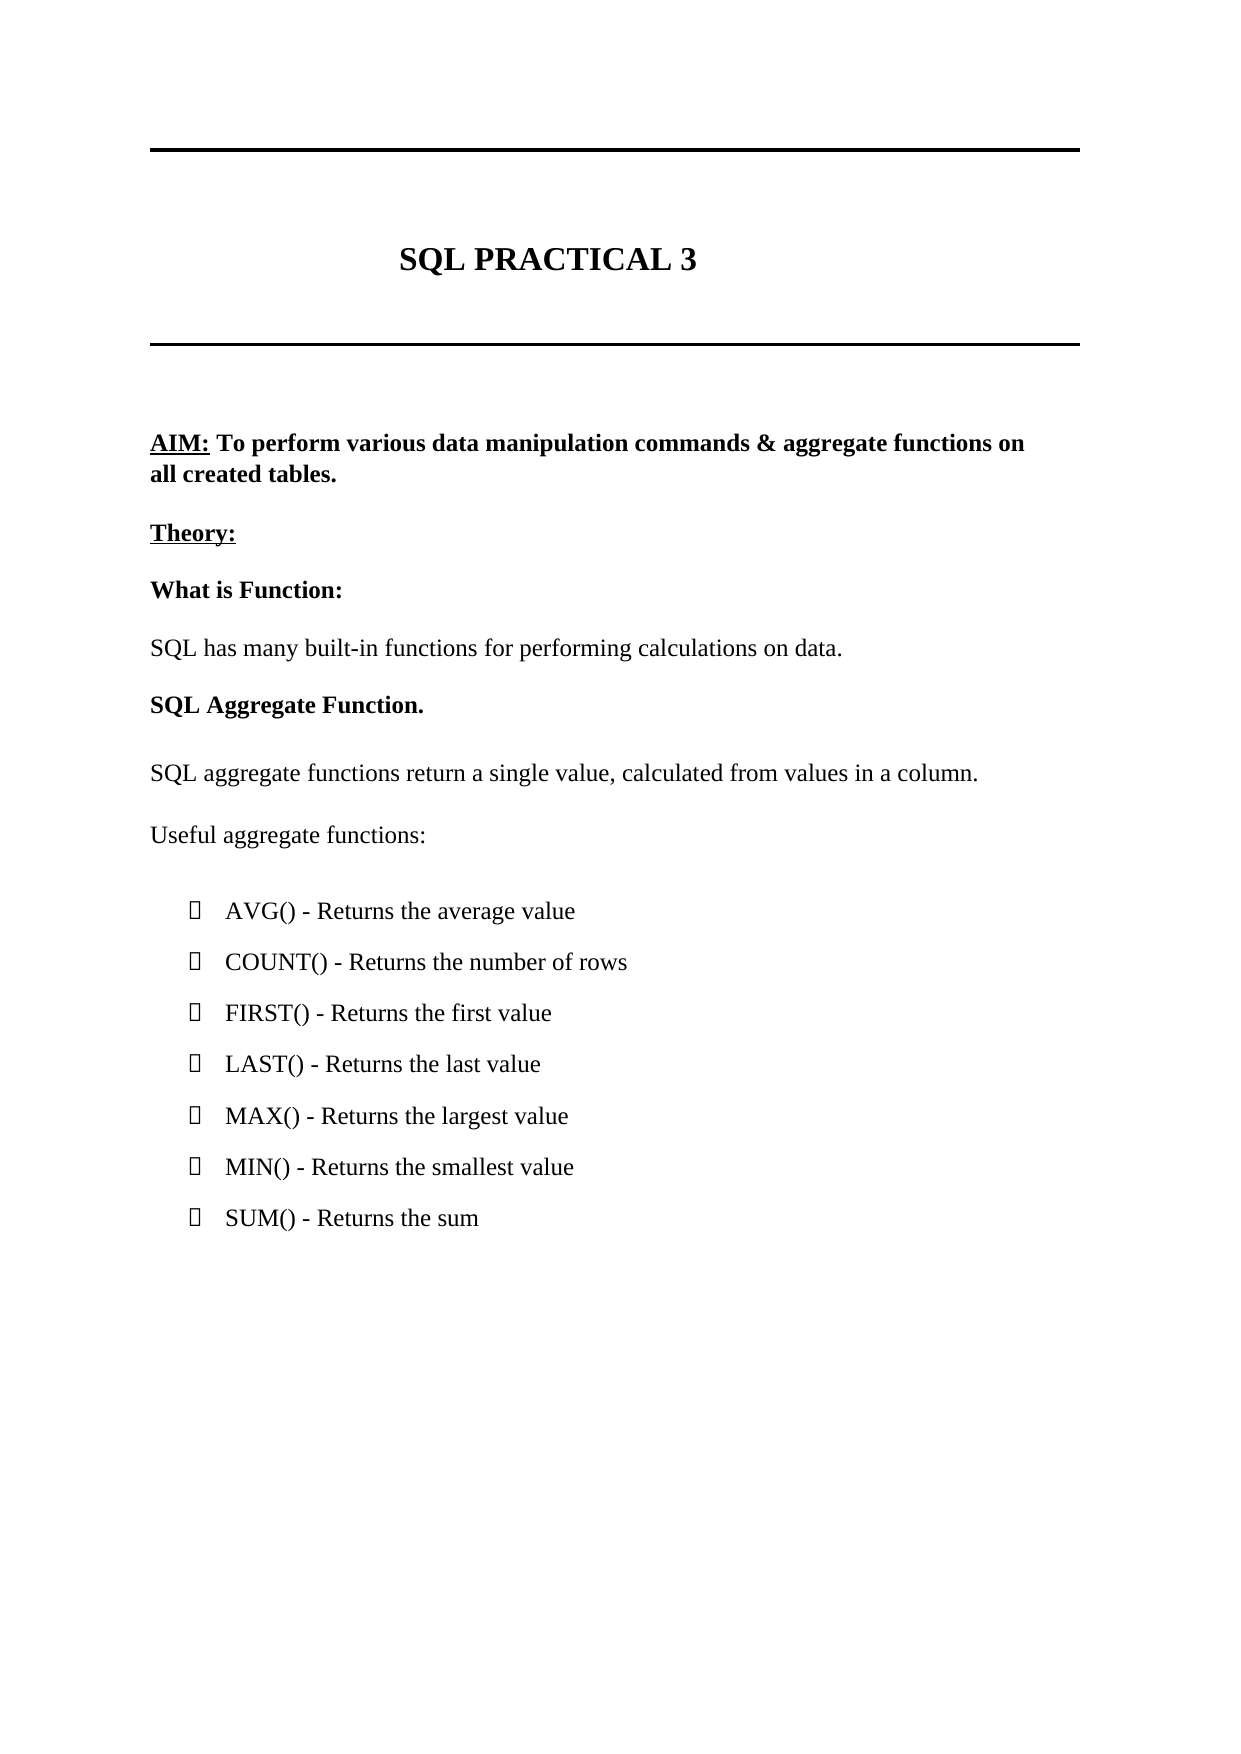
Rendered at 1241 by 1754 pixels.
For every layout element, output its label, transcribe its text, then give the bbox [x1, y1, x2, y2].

list FIRST() - Returns the first value [187, 984, 1028, 1036]
text Theory: [150, 518, 1028, 547]
list LAST() - Returns the last value [187, 1036, 1028, 1087]
text Useful aggregate functions: [150, 820, 1028, 849]
list MIN() - Returns the smallest value [187, 1138, 1028, 1189]
text AIM: To perform various data manipulation commands & aggregate functions on all created tables. [150, 428, 1028, 487]
list AVG() - Returns the average value [187, 882, 1028, 933]
list SUM() - Returns the sum [187, 1189, 1028, 1241]
list MAX() - Returns the largest value [187, 1087, 1028, 1138]
text SQL has many built-in functions for performing calculations on data. [150, 633, 1028, 662]
text SQL aggregate functions return a single value, calculated from values in a column. [150, 758, 1028, 787]
text What is Function: [150, 575, 1028, 604]
list COUNT() - Returns the number of rows [187, 933, 1028, 984]
text SQL Aggregate Function. [150, 690, 1028, 719]
subtitle SQL PRACTICAL 3 [150, 239, 946, 277]
